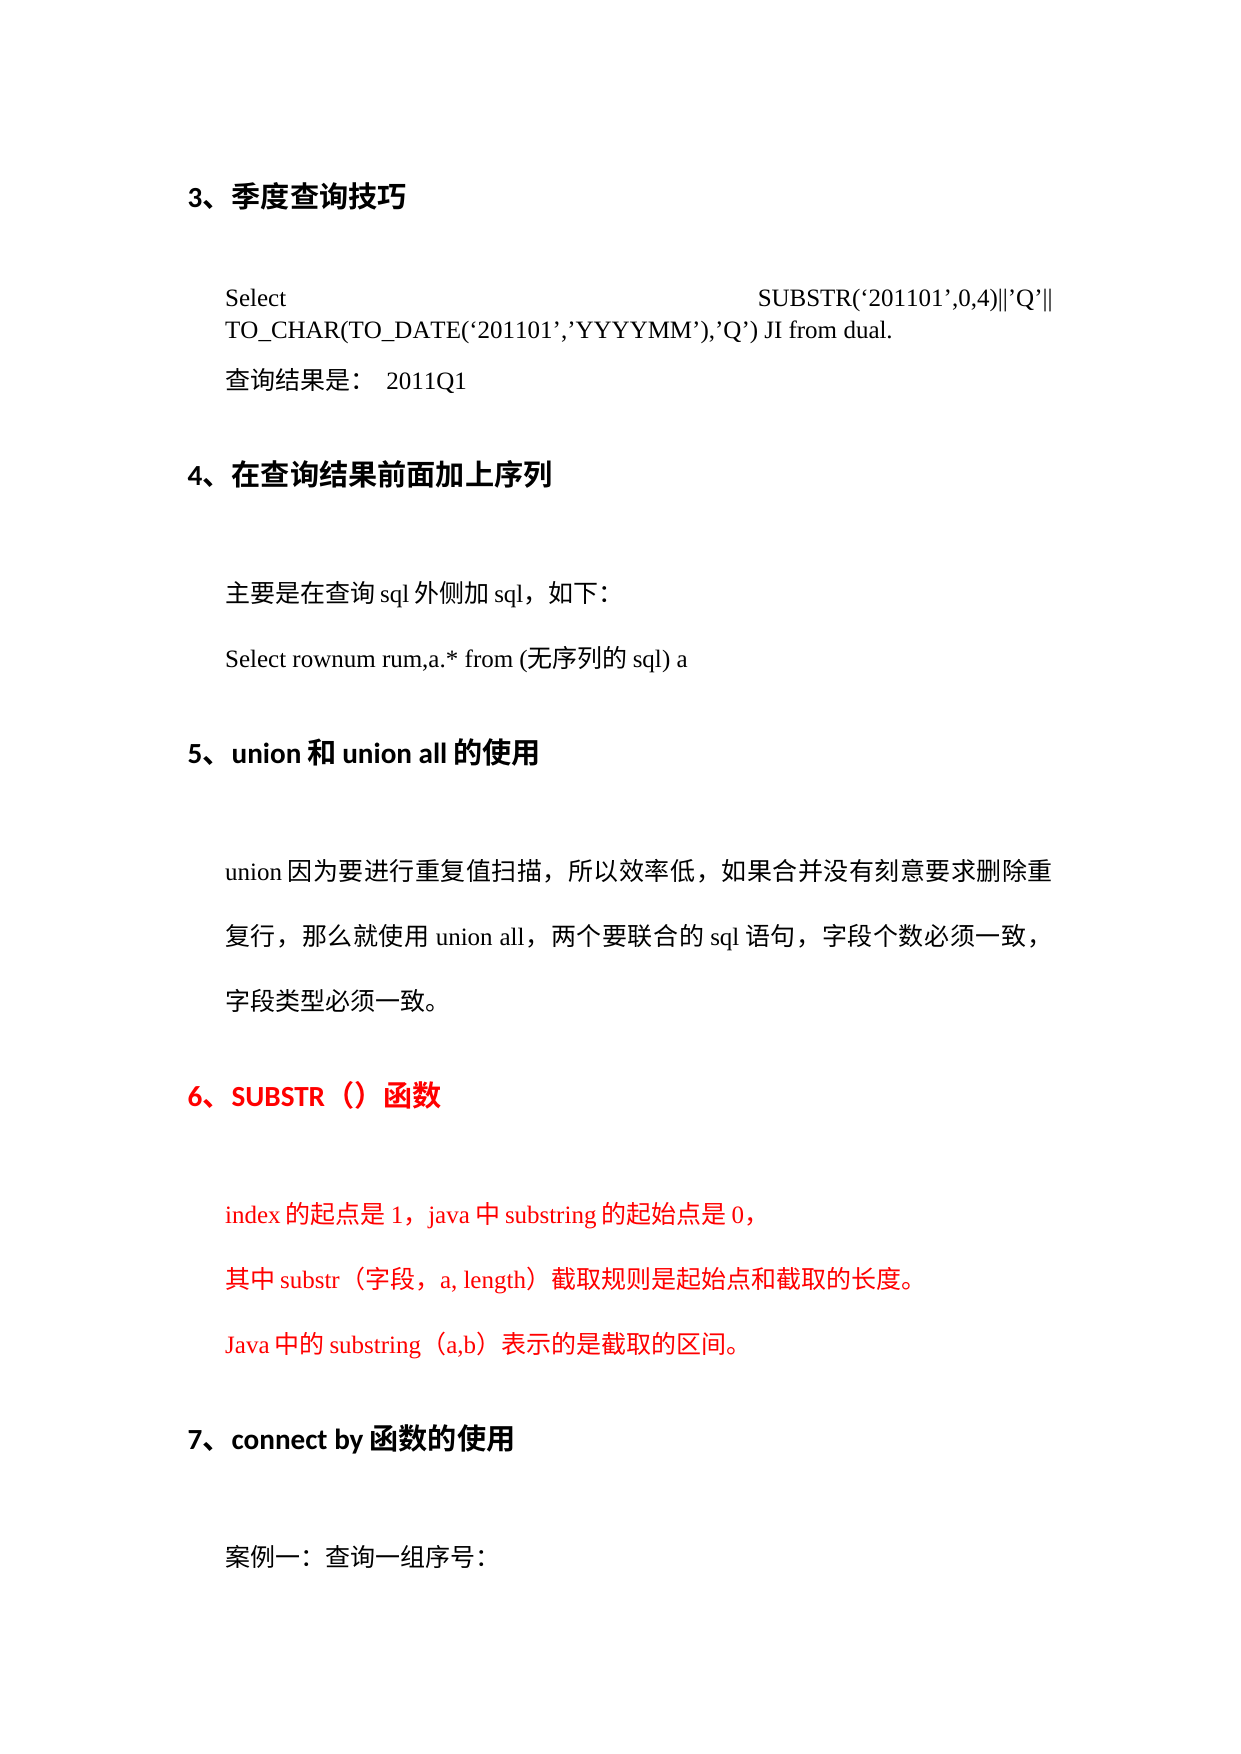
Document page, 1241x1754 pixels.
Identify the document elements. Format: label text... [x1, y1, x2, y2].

list union因为要进行重复值扫描，所以效率低，如果合并没有刻意要求删除重复行，那么就使用union all，两个要联合的sql语句，字段个数必须一致，字段类型必须一致。 [225, 837, 1053, 1032]
list Select rownum rum,a.* from (无序列的sql) a [225, 624, 1053, 689]
list 主要是在查询sql外侧加sql，如下： [225, 559, 1053, 624]
list index的起点是1，java中substring的起始点是0， [225, 1180, 1053, 1245]
subtitle 7、connect by函数的使用 [187, 1404, 1053, 1469]
subtitle 4、在查询结果前面加上序列 [187, 440, 1053, 505]
list Java中的substring（a,b）表示的是截取的区间。 [225, 1310, 1053, 1375]
subtitle 3、季度查询技巧 [187, 162, 1053, 227]
subtitle 6、SUBSTR（）函数 [187, 1061, 1053, 1126]
subtitle 5、union和union all的使用 [187, 718, 1053, 783]
list 案例一：查询一组序号： [225, 1523, 1053, 1588]
list 其中substr（字段，a, length）截取规则是起始点和截取的长度。 [225, 1245, 1053, 1310]
list 查询结果是： 2011Q1 [225, 346, 1053, 411]
list Select SUBSTR(‘201101’,0,4)||’Q’||TO_CHAR(TO_DATE(‘201101’,’YYYYMM’),’Q’) JI from dual. [225, 281, 1053, 346]
